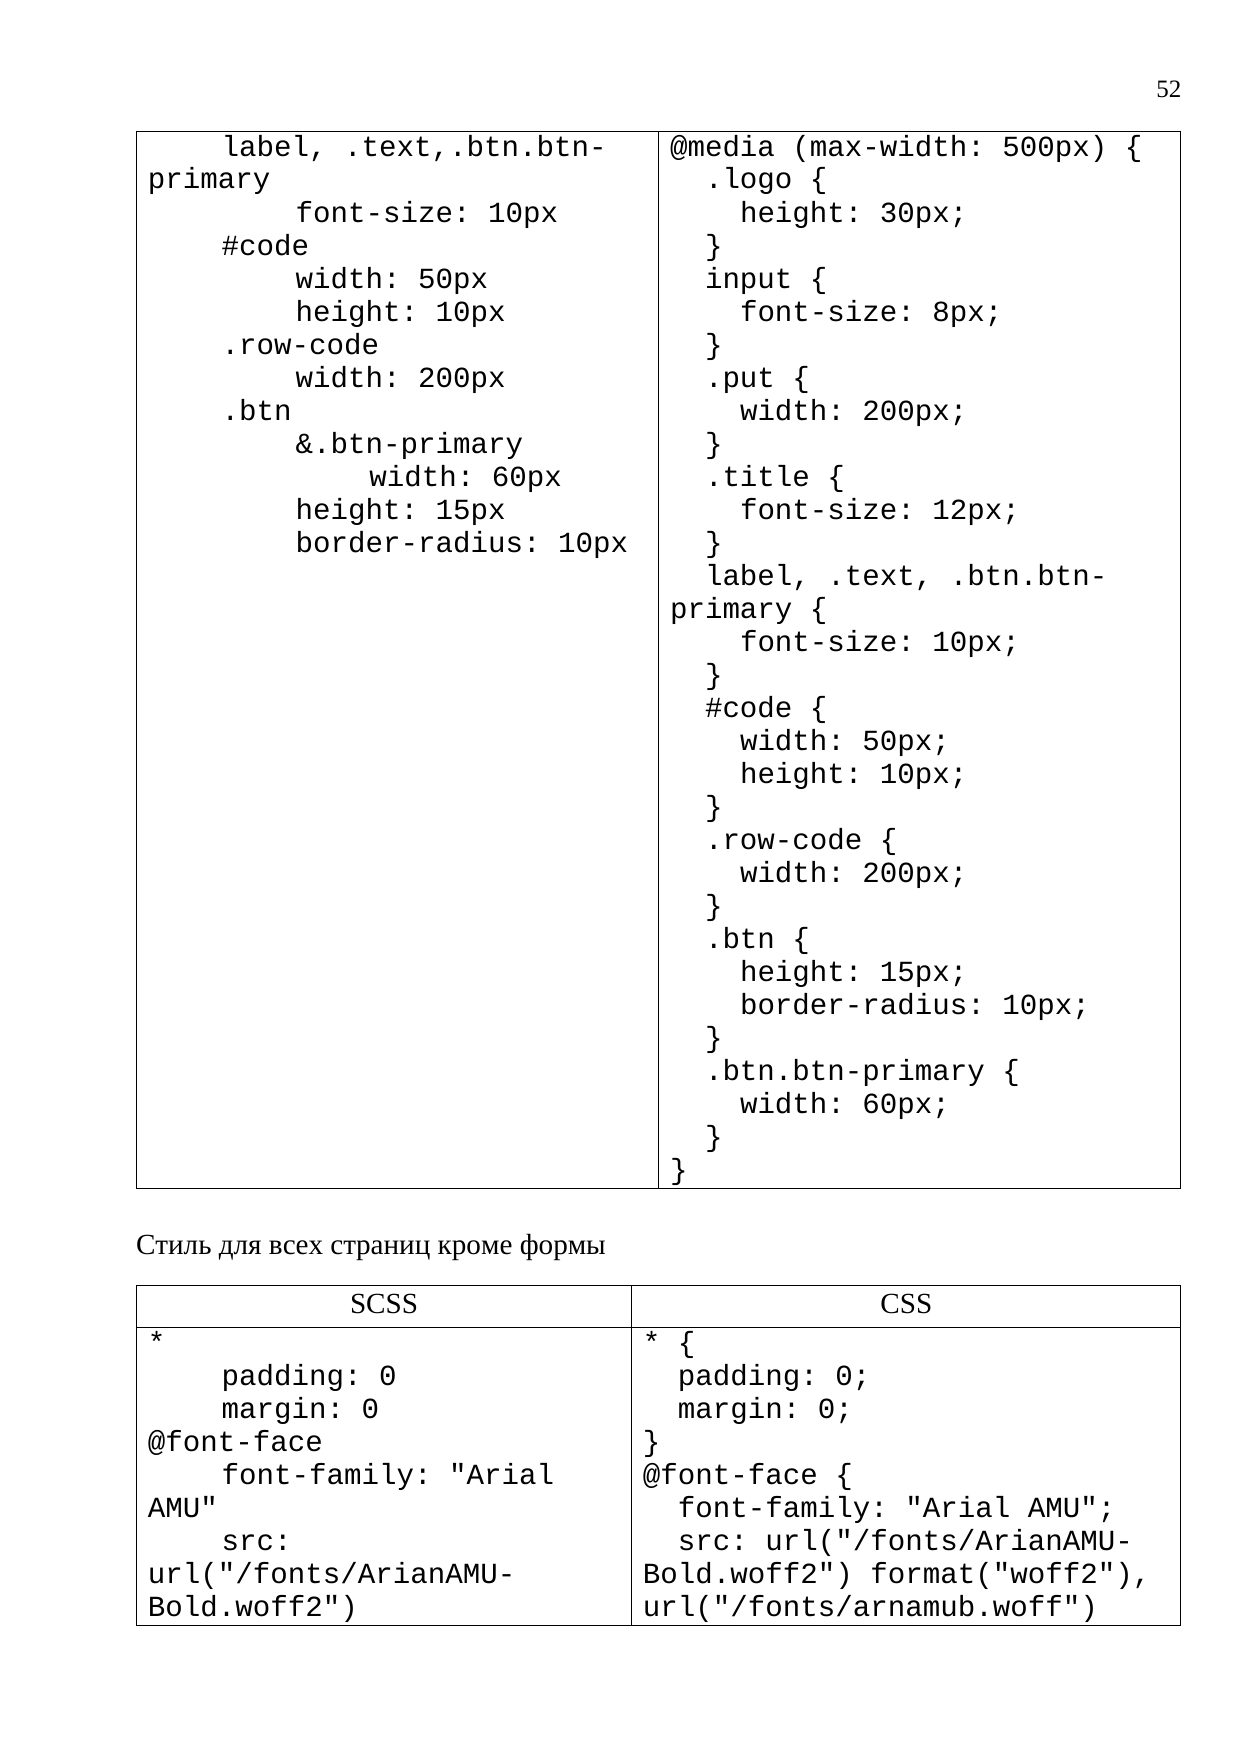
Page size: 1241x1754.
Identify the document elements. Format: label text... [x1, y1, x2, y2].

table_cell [137, 132, 658, 1188]
text Стиль для всех страниц кроме формы [136, 1227, 1181, 1260]
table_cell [632, 1328, 1180, 1625]
table_header SCSS [137, 1286, 631, 1327]
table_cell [137, 1328, 631, 1625]
table_header CSS [632, 1286, 1180, 1327]
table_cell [659, 132, 1180, 1188]
